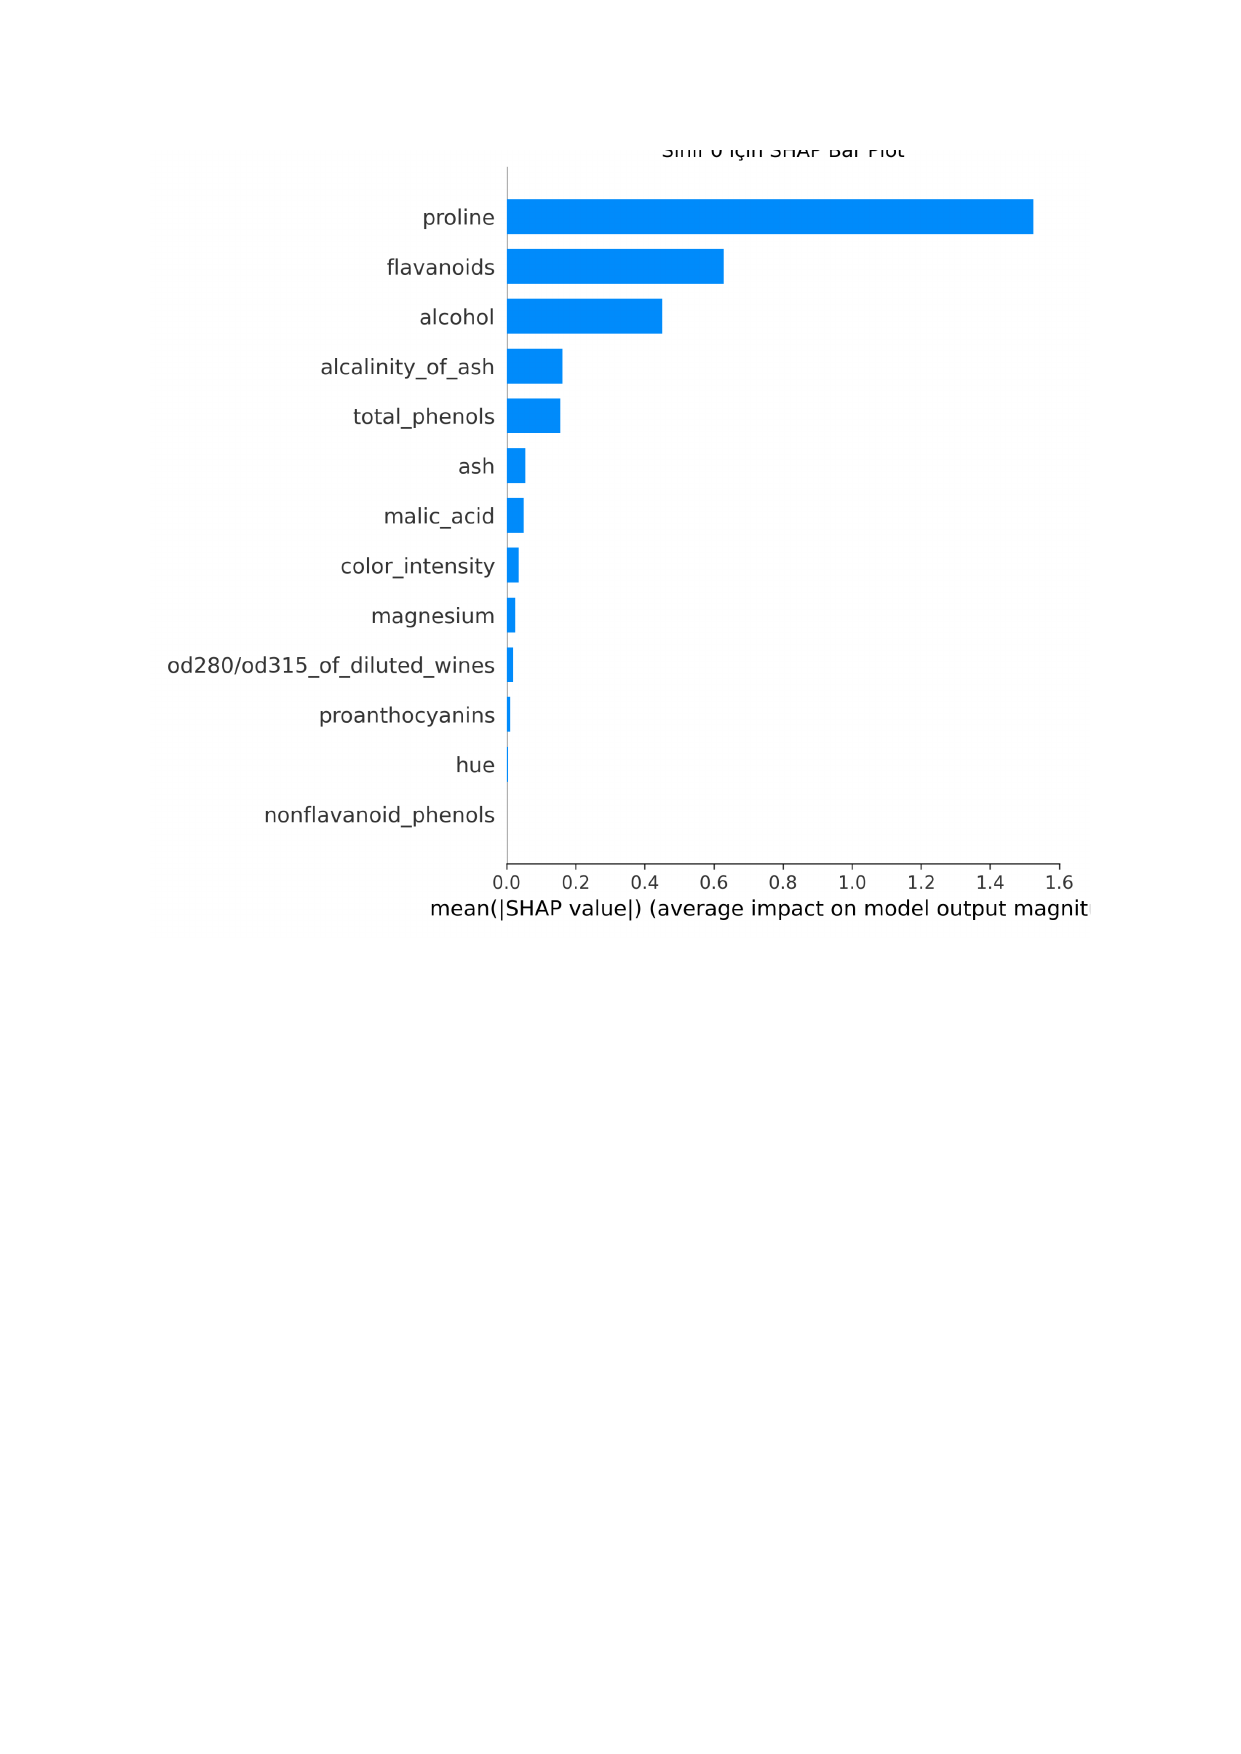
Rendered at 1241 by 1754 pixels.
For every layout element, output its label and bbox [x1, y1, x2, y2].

picture [150, 150, 1091, 938]
